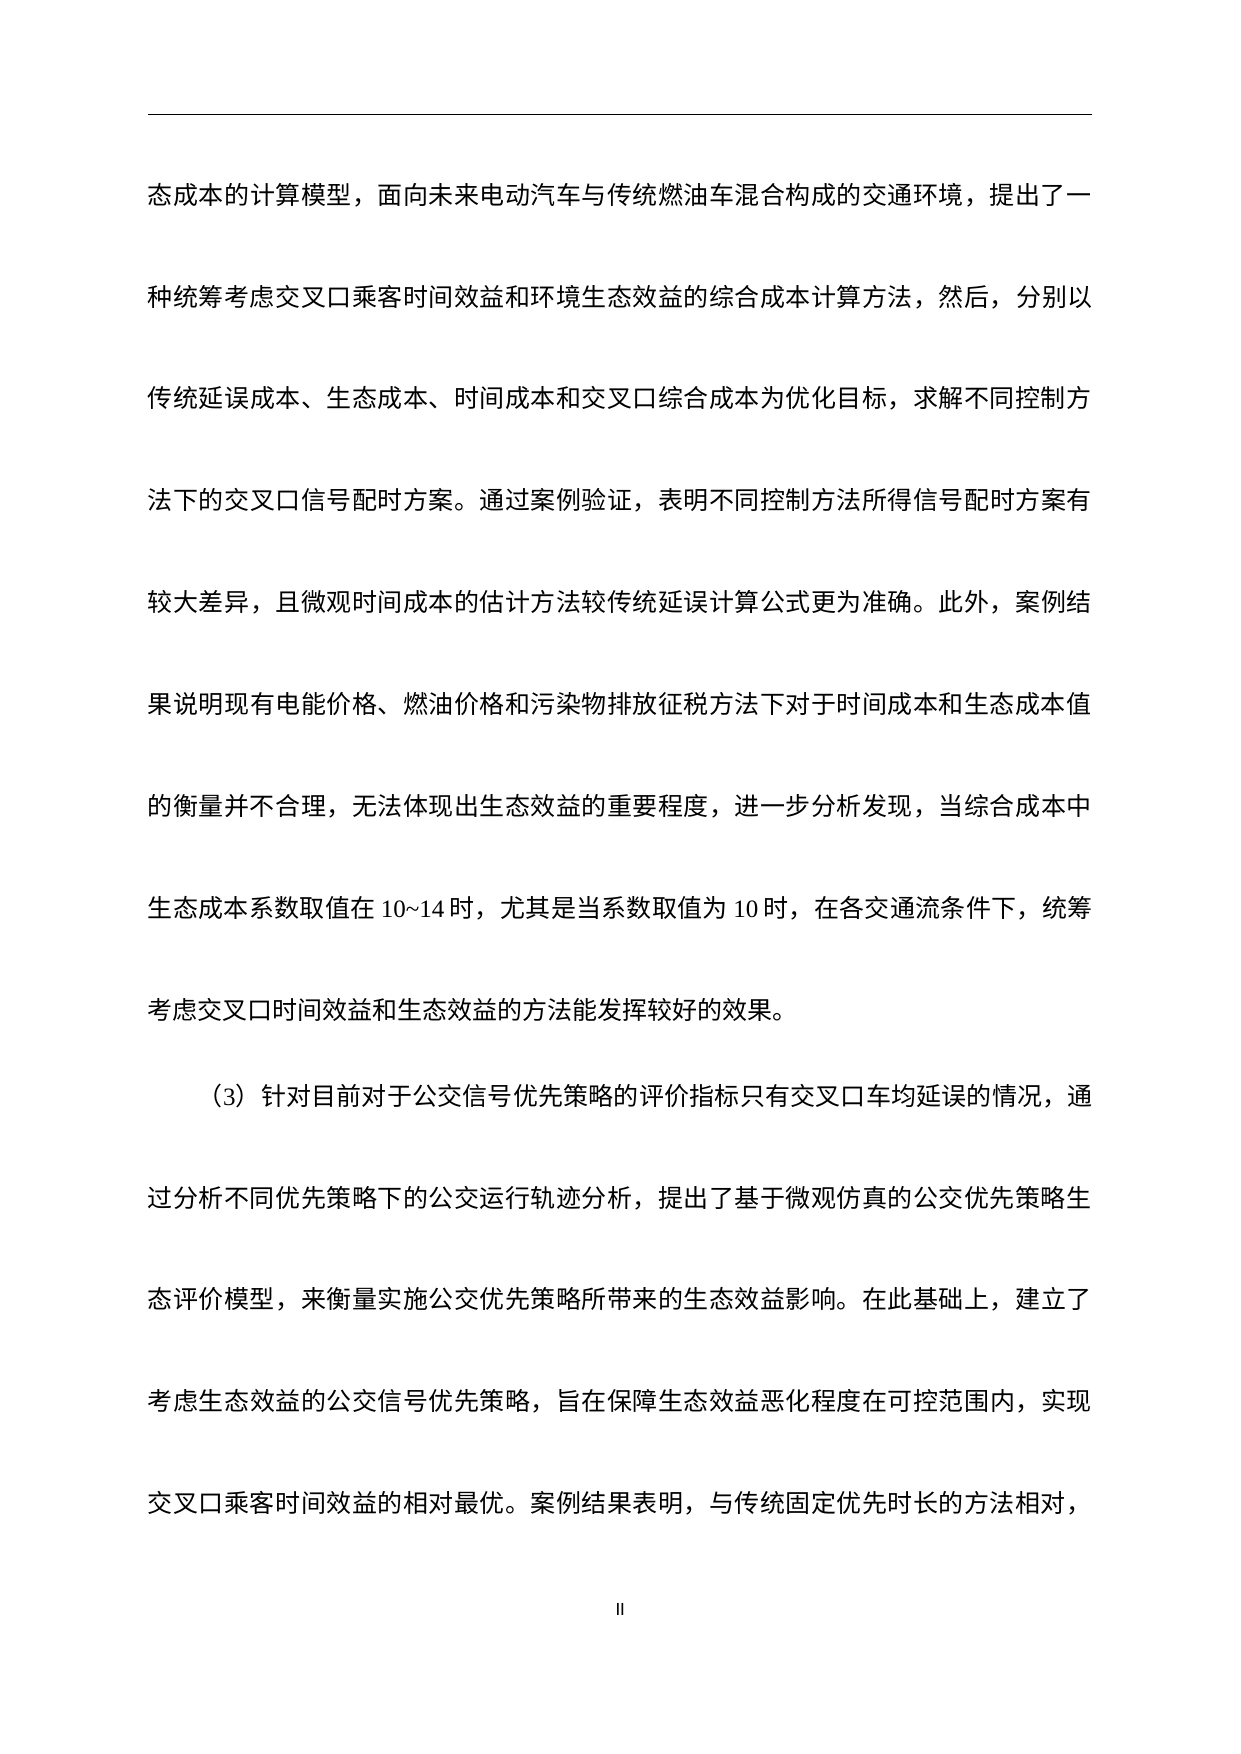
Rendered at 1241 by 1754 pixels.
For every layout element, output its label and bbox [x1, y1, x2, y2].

text [148, 1060, 1092, 1536]
text [148, 159, 1092, 1042]
